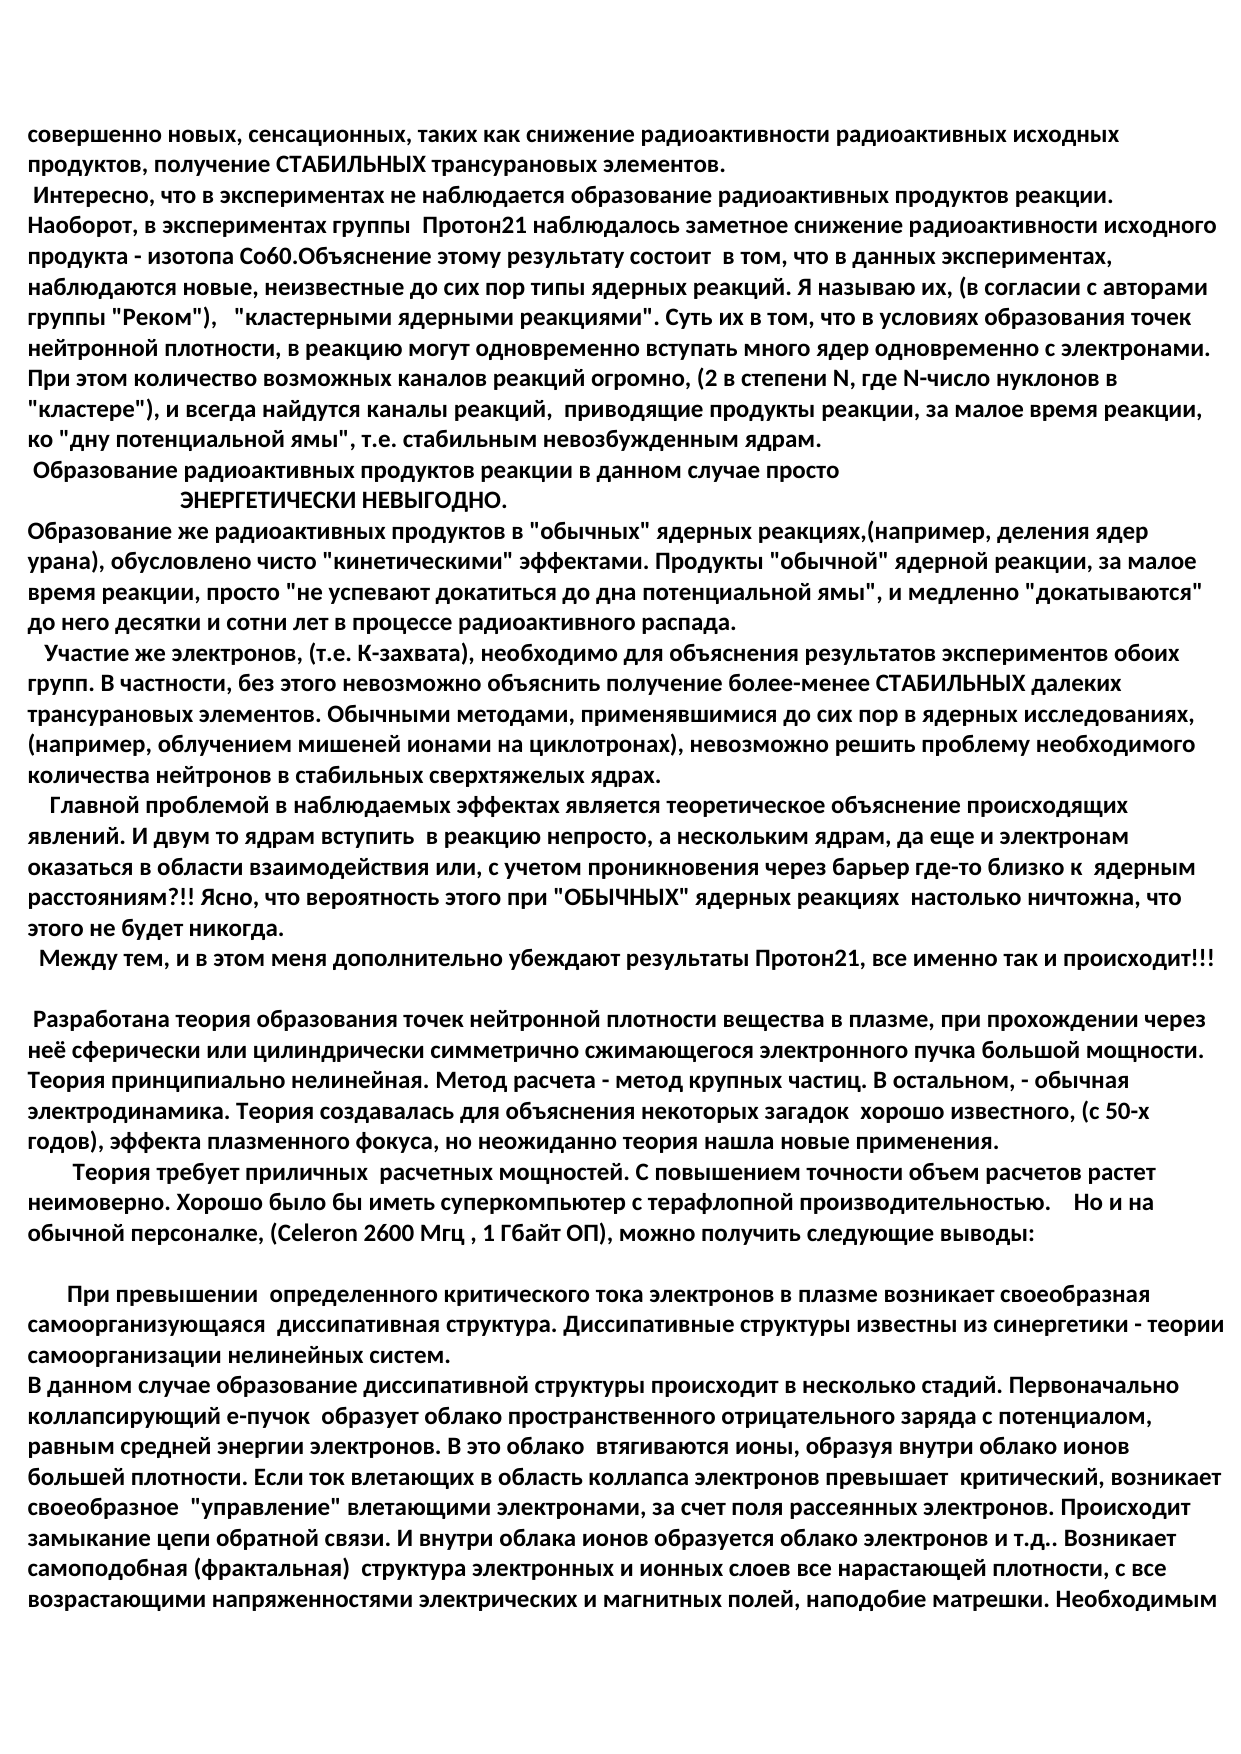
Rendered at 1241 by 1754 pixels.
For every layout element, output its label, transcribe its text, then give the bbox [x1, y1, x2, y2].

text При превышении определенного критического тока электронов в плазме возникает своеобразная самоорганизующаяся диссипативная структура. Диссипативные структуры известны из синергетики - теории самоорганизации нелинейных систем. [27, 1278, 1227, 1369]
text ЭНЕРГЕТИЧЕСКИ НЕВЫГОДНО. [27, 484, 1227, 515]
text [27, 118, 1227, 179]
text Образование же радиоактивных продуктов в "обычных" ядерных реакциях,(например, деления ядер урана), обусловлено чисто "кинетическими" эффектами. Продукты "обычной" ядерной реакции, за малое время реакции, просто "не успевают докатиться до дна потенциальной ямы", и медленно "докатываются" до него десятки и сотни лет в процессе радиоактивного распада. [27, 515, 1227, 637]
text Главной проблемой в наблюдаемых эффектах является теоретическое объяснение происходящих явлений. И двум то ядрам вступить в реакцию непросто, а нескольким ядрам, да еще и электронам оказаться в области взаимодействия или, с учетом проникновения через барьер где-то близко к ядерным расстояниям?!! Ясно, что вероятность этого при "ОБЫЧНЫХ" ядерных реакциях настолько ничтожна, что этого не будет никогда. [27, 789, 1227, 942]
text Между тем, и в этом меня дополнительно убеждают результаты Протон21, все именно так и происходит!!! [27, 942, 1227, 973]
text Теория требует приличных расчетных мощностей. С повышением точности объем расчетов растет неимоверно. Хорошо было бы иметь суперкомпьютер с терафлопной производительностью. Но и на обычной персоналке, (Celeron 2600 Mгц , 1 Гбайт ОП), можно получить следующие выводы: [27, 1156, 1227, 1247]
text Образование радиоактивных продуктов реакции в данном случае просто [27, 454, 1227, 484]
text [27, 1369, 1227, 1614]
text Разработана теория образования точек нейтронной плотности вещества в плазме, при прохождении через неё сферически или цилиндрически симметрично сжимающегося электронного пучка большой мощности. Теория принципиально нелинейная. Метод расчета - метод крупных частиц. В остальном, - обычная электродинамика. Теория создавалась для объяснения некоторых загадок хорошо известного, (с 50-х годов), эффекта плазменного фокуса, но неожиданно теория нашла новые применения. [27, 1003, 1227, 1156]
text Интересно, что в экспериментах не наблюдается образование радиоактивных продуктов реакции. Наоборот, в экспериментах группы Протон21 наблюдалось заметное снижение радиоактивности исходного продукта - изотопа Co60.Объяснение этому результату состоит в том, что в данных экспериментах, наблюдаются новые, неизвестные до сих пор типы ядерных реакций. Я называю их, (в согласии с авторами группы "Реком"), "кластерными ядерными реакциями". Суть их в том, что в условиях образования точек нейтронной плотности, в реакцию могут одновременно вступать много ядер одновременно с электронами. При этом количество возможных каналов реакций огромно, (2 в степени N, где N-число нуклонов в "кластере"), и всегда найдутся каналы реакций, приводящие продукты реакции, за малое время реакции, ко "дну потенциальной ямы", т.е. стабильным невозбужденным ядрам. [27, 179, 1227, 454]
text Участие же электронов, (т.е. К-захвата), необходимо для объяснения результатов экспериментов обоих групп. В частности, без этого невозможно объяснить получение более-менее СТАБИЛЬНЫХ далеких трансурановых элементов. Обычными методами, применявшимися до сих пор в ядерных исследованиях, (например, облучением мишеней ионами на циклотронах), невозможно решить проблему необходимого количества нейтронов в стабильных сверхтяжелых ядрах. [27, 637, 1227, 789]
